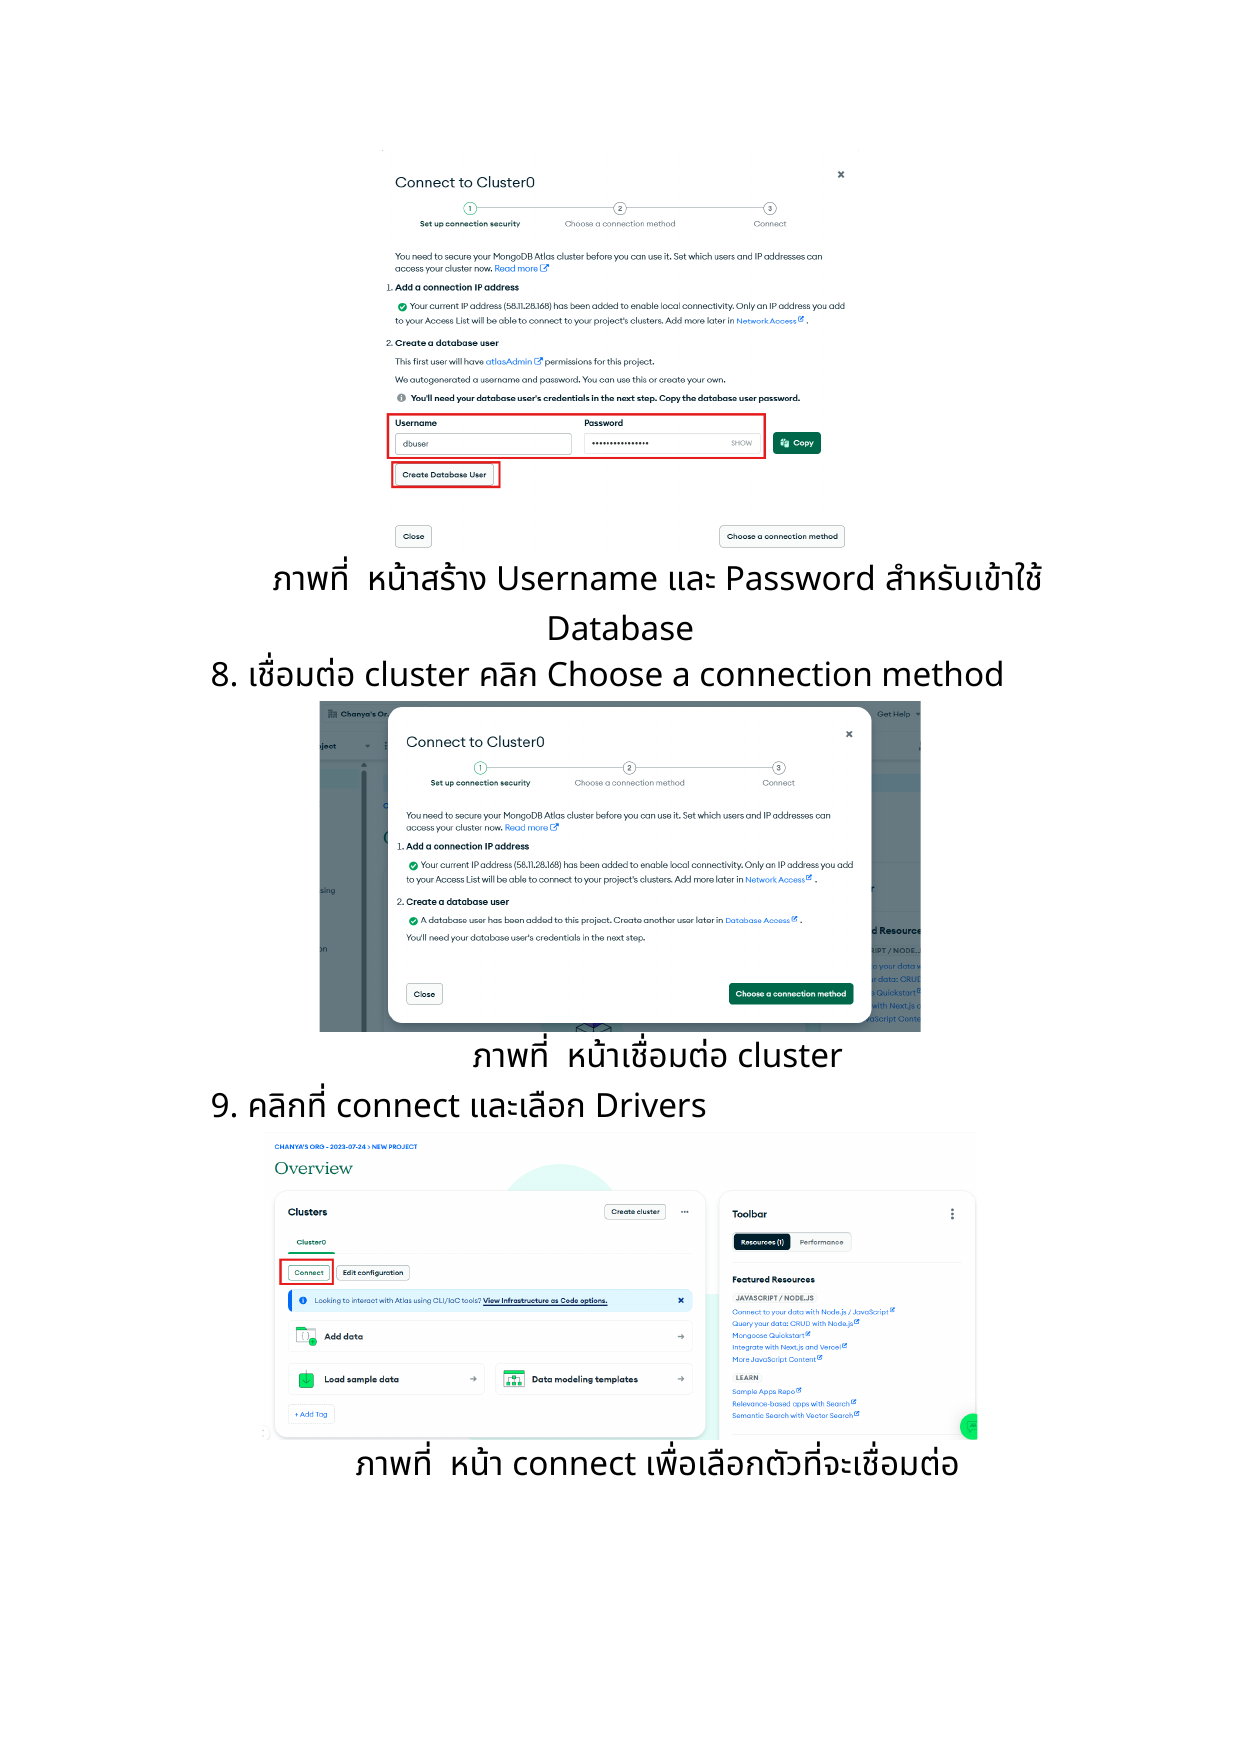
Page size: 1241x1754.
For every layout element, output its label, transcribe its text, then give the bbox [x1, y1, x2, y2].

text ภาพที่ หน้า connect เพื่อเลือกตัวที่จะเชื่อมต่อ [150, 1440, 1090, 1491]
text ภาพที่ หน้าเชื่อมต่อ cluster [150, 1032, 1090, 1082]
text 8. เชื่อมต่อ cluster คลิก Choose a connection method [150, 650, 1090, 701]
text ภาพที่ หน้าสร้าง Username และ Password สำหรับเข้าใช้ Database [150, 554, 1090, 650]
picture [382, 150, 859, 555]
picture [262, 1132, 978, 1440]
text 9. คลิกที่ connect และเลือก Drivers [150, 1082, 1090, 1133]
picture [319, 701, 921, 1032]
